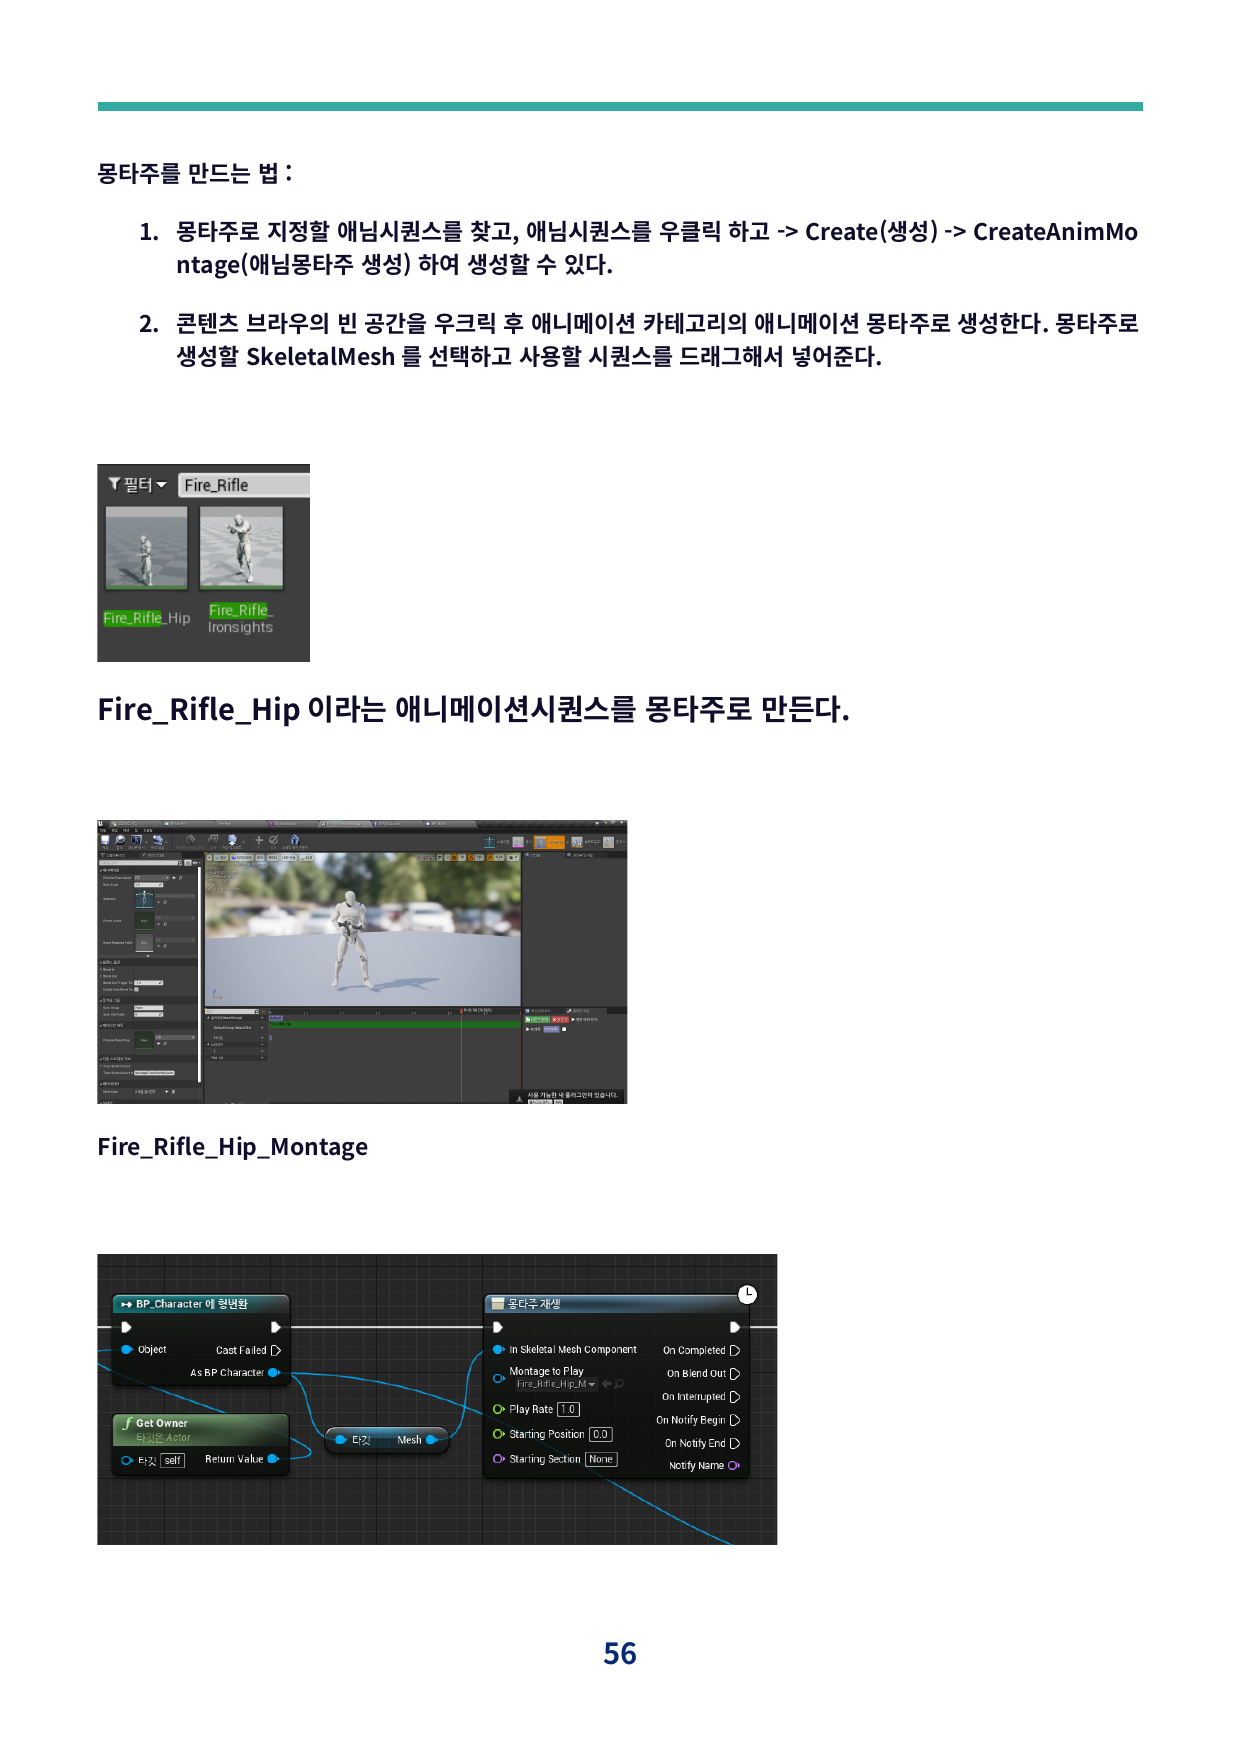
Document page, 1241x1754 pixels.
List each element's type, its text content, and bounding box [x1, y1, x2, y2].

picture [97, 820, 628, 1104]
picture [97, 1254, 778, 1545]
picture [97, 464, 310, 662]
subtitle 몽타주로 지정할 애님시퀀스를 찾고, 애님시퀀스를 우클릭 하고 -> Create(생성) -> CreateAnimMontage(애님몽타주 생성) 하여 생성할 수 있다. [139, 214, 1143, 281]
subtitle Fire_Rifle_Hip이라는 애니메이션시퀀스를 몽타주로 만든다. [97, 686, 1143, 728]
subtitle Fire_Rifle_Hip_Montage [97, 1129, 1143, 1162]
subtitle 몽타주를 만드는 법 : [97, 156, 1143, 189]
subtitle 콘텐츠 브라우의 빈 공간을 우크릭 후 애니메이션 카테고리의 애니메이션 몽타주로 생성한다. 몽타주로 생성할 SkeletalMesh를 선택하고 사용할 시퀀스를 드래그해서 넣어준다. [139, 306, 1143, 372]
